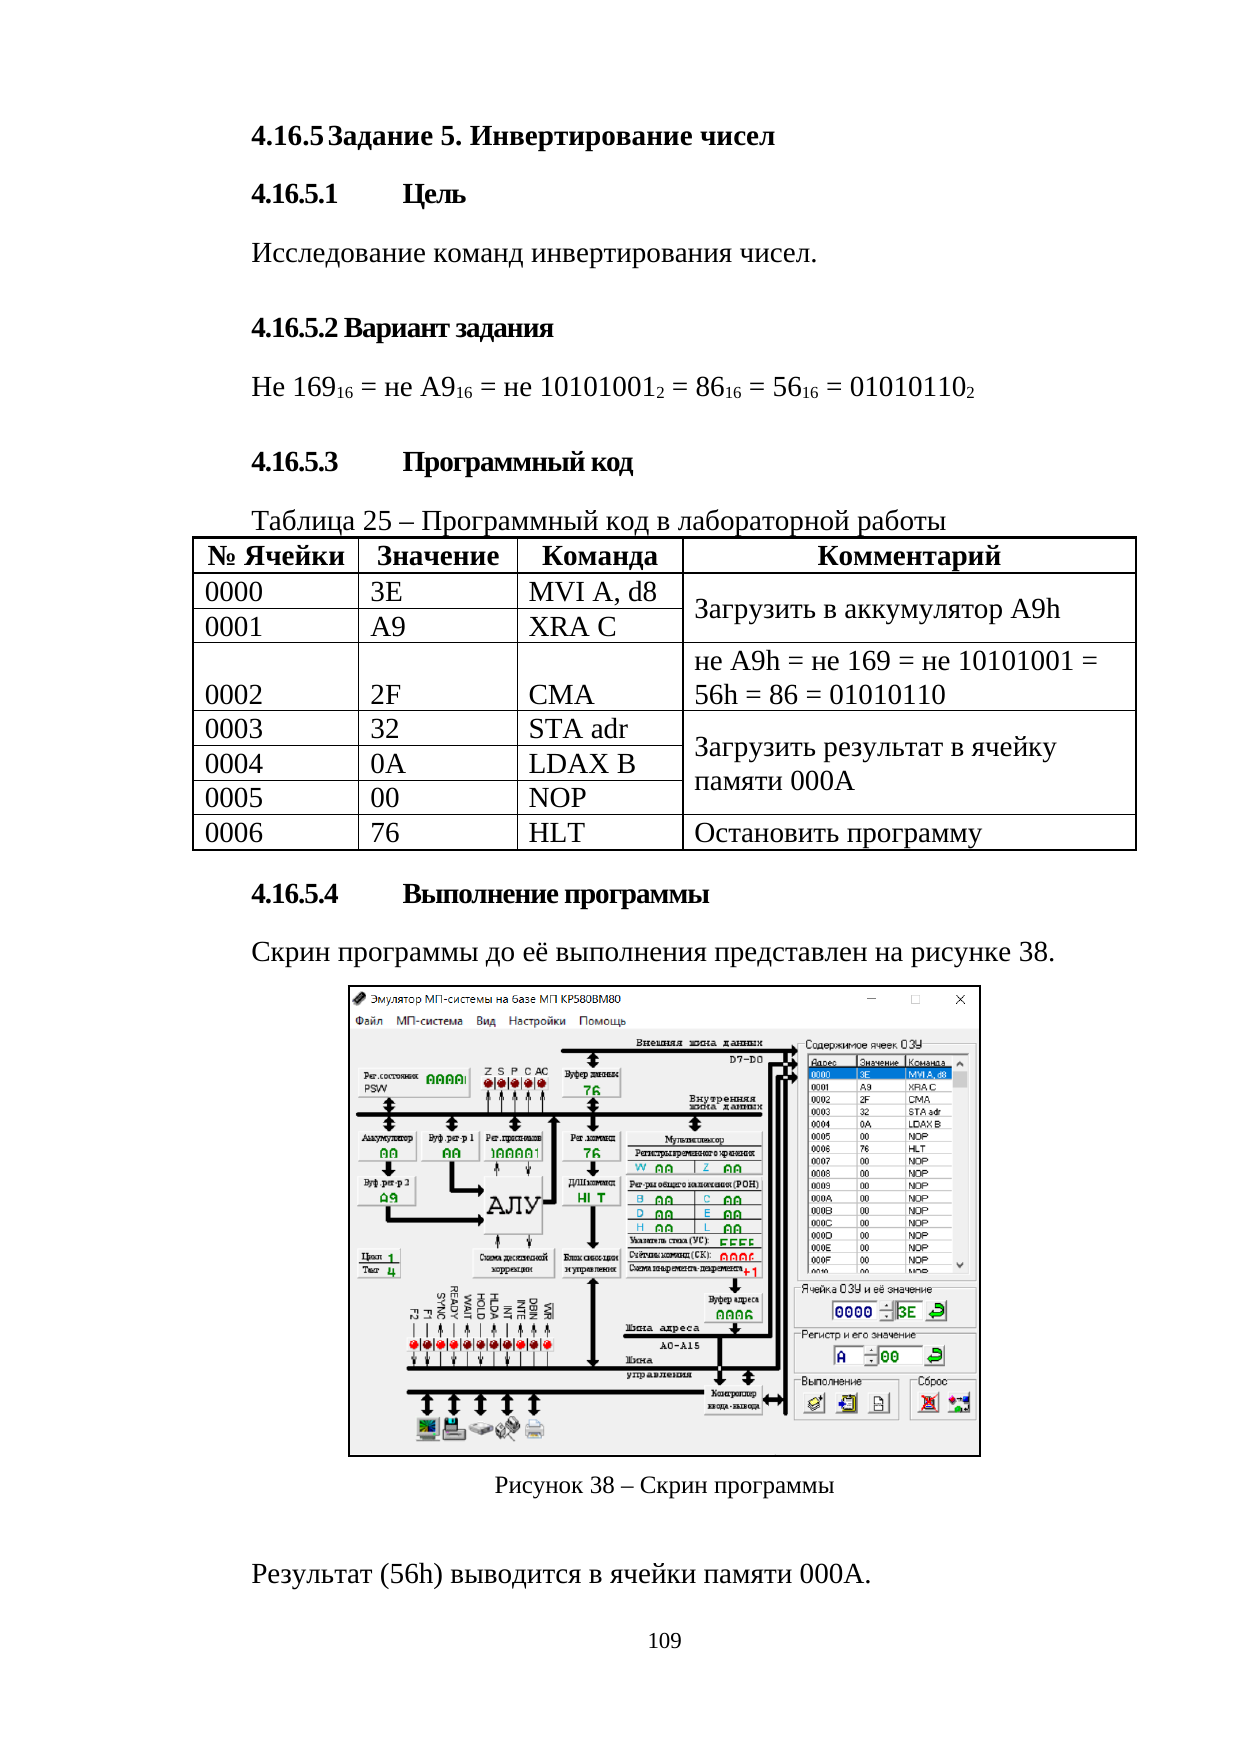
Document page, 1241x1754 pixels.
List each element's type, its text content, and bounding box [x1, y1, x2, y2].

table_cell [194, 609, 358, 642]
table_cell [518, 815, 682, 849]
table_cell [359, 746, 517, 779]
subtitle Задание 5. Инвертирование чисел [177, 118, 1152, 152]
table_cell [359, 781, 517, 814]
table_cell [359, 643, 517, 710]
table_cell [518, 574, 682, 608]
title 4.16.5.1 Цель [177, 177, 1152, 210]
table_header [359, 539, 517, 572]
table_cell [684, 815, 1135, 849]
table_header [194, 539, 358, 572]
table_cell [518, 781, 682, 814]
text Не 16916 = не A916 = не 101010012 = 8616 = 5616 = 010101102 [177, 369, 1152, 403]
text Таблица 25 – Программный код в лабораторной работы [177, 503, 1152, 536]
picture [350, 987, 979, 1455]
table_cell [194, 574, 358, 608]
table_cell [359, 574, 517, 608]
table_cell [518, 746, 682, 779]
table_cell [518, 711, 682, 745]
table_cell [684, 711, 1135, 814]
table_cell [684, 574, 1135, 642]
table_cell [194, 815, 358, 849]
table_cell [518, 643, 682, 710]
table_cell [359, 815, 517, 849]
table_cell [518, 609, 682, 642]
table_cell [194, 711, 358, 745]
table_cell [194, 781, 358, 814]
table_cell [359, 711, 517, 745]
title 4.16.5.3 Программный код [177, 444, 1152, 478]
title 4.16.5.2 Вариант задания [177, 311, 1152, 344]
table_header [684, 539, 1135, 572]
text Исследование команд инвертирования чисел. [177, 235, 1152, 269]
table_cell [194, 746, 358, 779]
text Результат (56h) выводится в ячейки памяти 000A. [177, 1556, 1152, 1590]
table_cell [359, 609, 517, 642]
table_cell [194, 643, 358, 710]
text Скрин программы до её выполнения представлен на рисунке 38. [177, 934, 1152, 968]
text Рисунок 38 – Скрин программы [177, 1470, 1152, 1499]
title 4.16.5.4 Выполнение программы [177, 876, 1152, 909]
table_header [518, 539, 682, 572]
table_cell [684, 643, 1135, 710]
